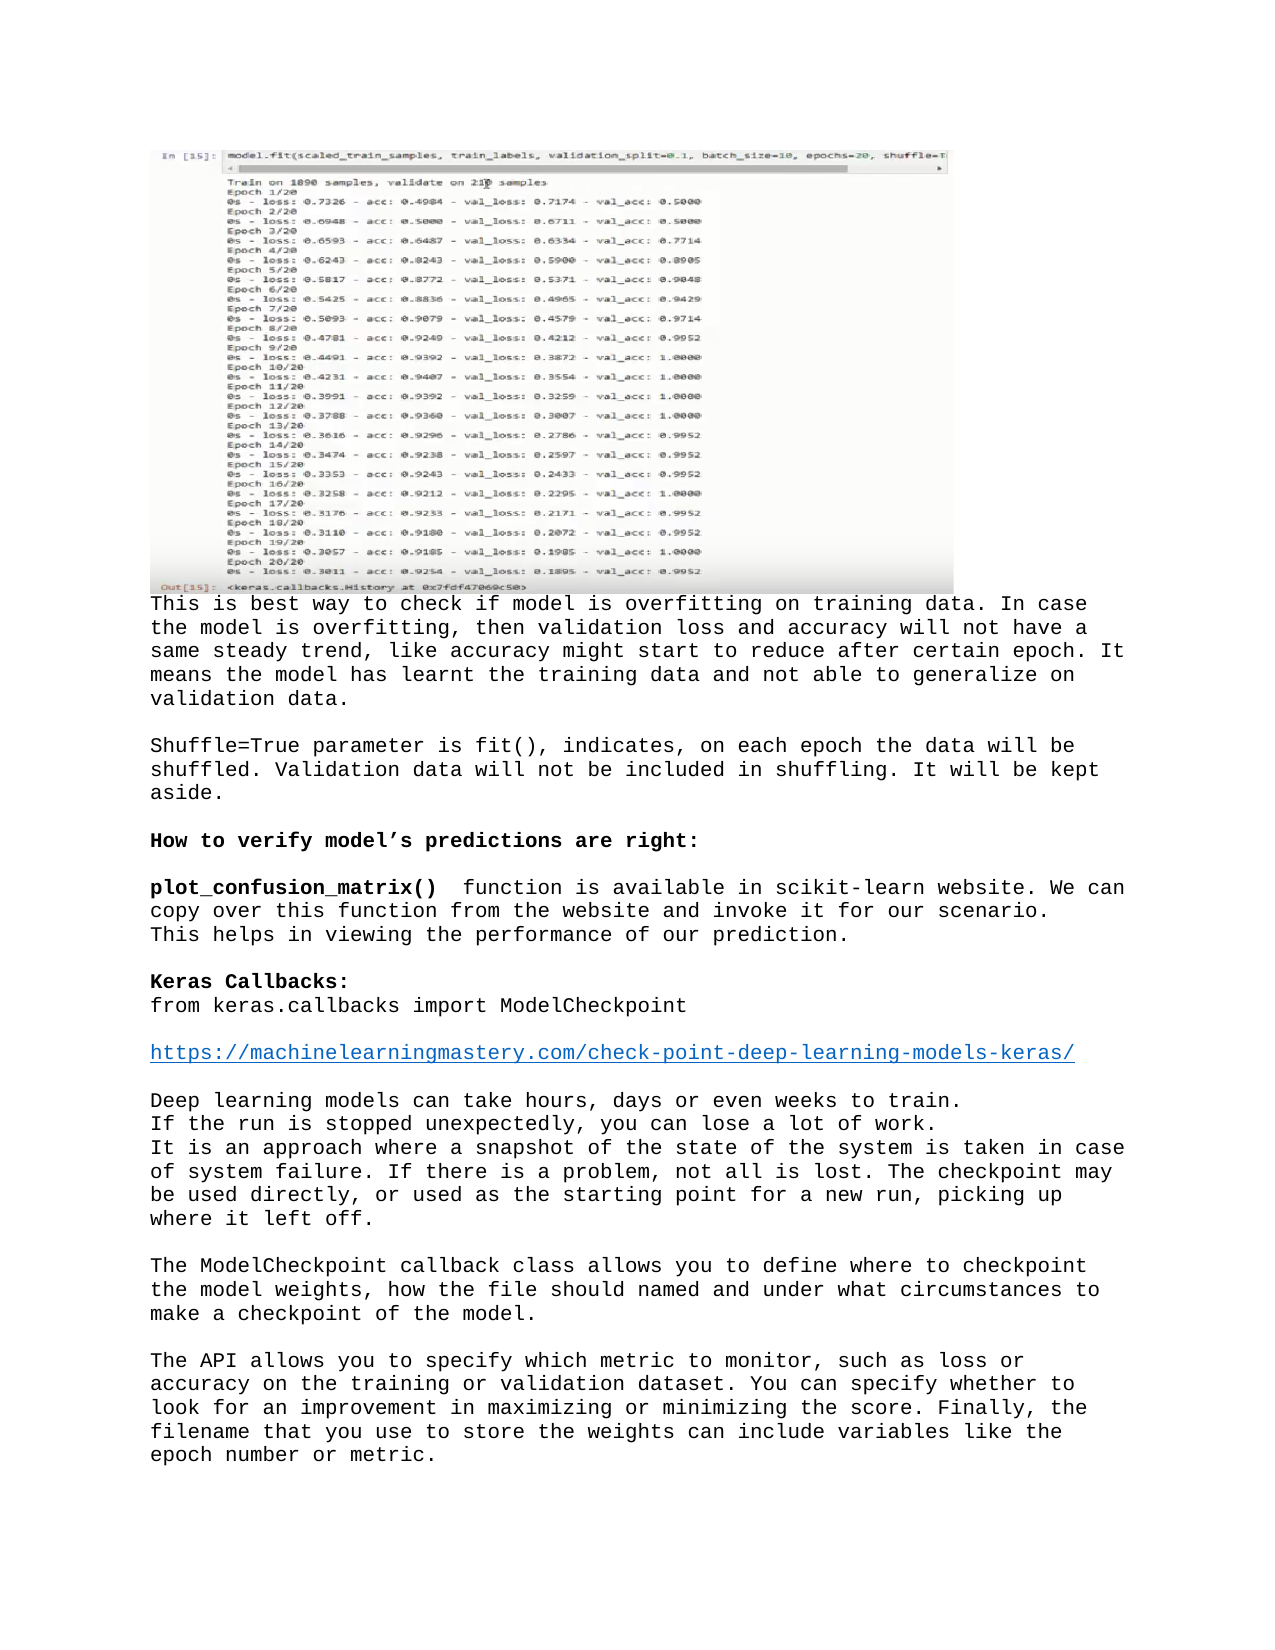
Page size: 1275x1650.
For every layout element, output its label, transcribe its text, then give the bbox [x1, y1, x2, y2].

picture [150, 150, 954, 594]
text Deep learning models can take hours, days or even weeks to train. [150, 1090, 1125, 1113]
text This is best way to check if model is overfitting on training data. In case the model is overfitting, then validation loss and accuracy will not have a same steady trend, like accuracy might start to reduce after certain epoch. It means the model has learnt the training data and not able to generalize on validation data. [150, 593, 1125, 711]
text If the run is stopped unexpectedly, you can lose a lot of work. [150, 1113, 1125, 1137]
text The API allows you to specify which metric to monitor, such as loss or accuracy on the training or validation dataset. You can specify whether to look for an improvement in maximizing or minimizing the score. Finally, the filename that you use to store the weights can include variables like the epoch number or metric. [150, 1350, 1125, 1468]
text Shuffle=True parameter is fit(), indicates, on each epoch the data will be shuffled. Validation data will not be included in shuffling. It will be kept aside. [150, 735, 1125, 806]
text from keras.callbacks import ModelCheckpoint [150, 995, 1125, 1019]
text It is an approach where a snapshot of the state of the system is taken in case of system failure. If there is a problem, not all is lost. The checkpoint may be used directly, or used as the starting point for a new run, picking up where it left off. [150, 1137, 1125, 1232]
text Keras Callbacks: [150, 971, 1125, 995]
text https://machinelearningmastery.com/check-point-deep-learning-models-keras/ [150, 1042, 1125, 1066]
text This helps in viewing the performance of our prediction. [150, 924, 1125, 948]
text The ModelCheckpoint callback class allows you to define where to checkpoint the model weights, how the file should named and under what circumstances to make a checkpoint of the model. [150, 1255, 1125, 1326]
text plot_confusion_matrix() function is available in scikit-learn website. We can copy over this function from the website and invoke it for our scenario. [150, 877, 1125, 924]
text How to verify model’s predictions are right: [150, 829, 1125, 853]
